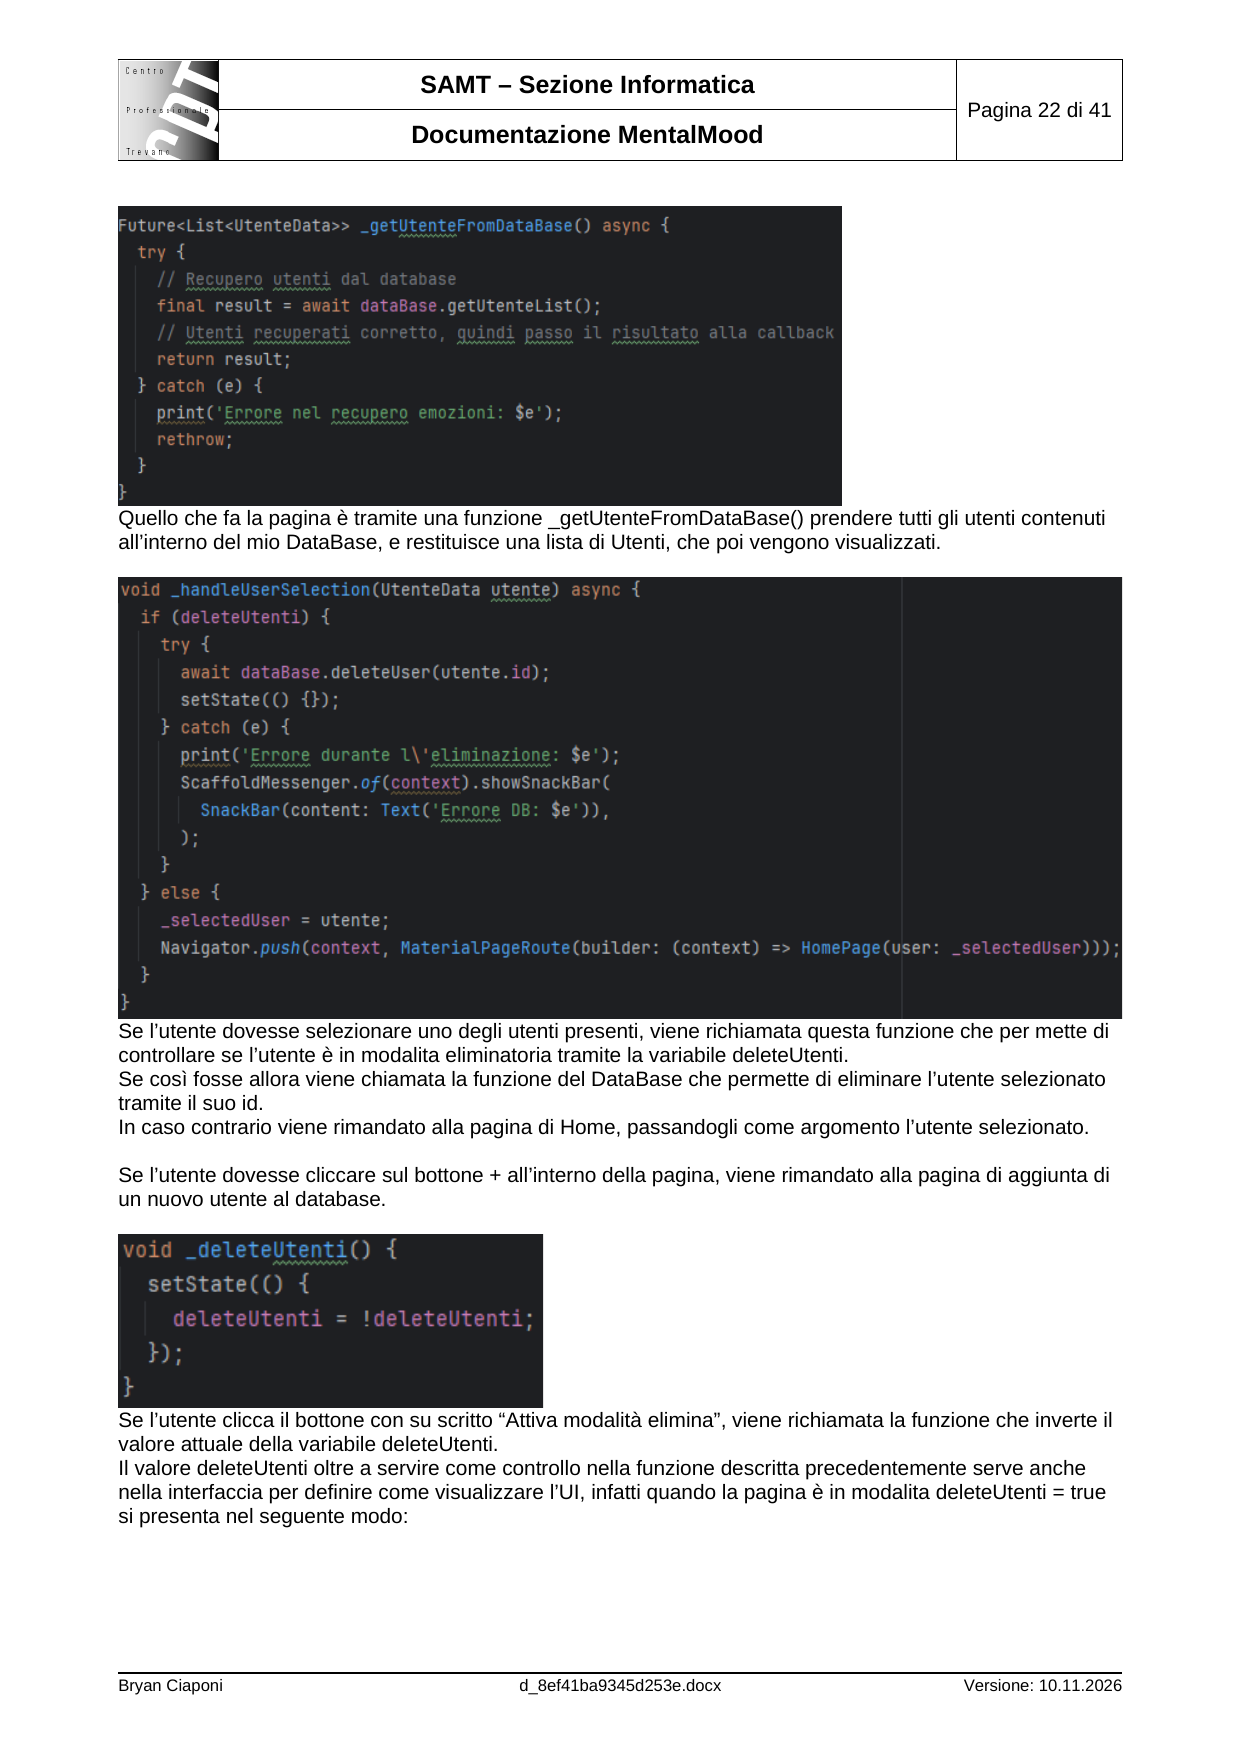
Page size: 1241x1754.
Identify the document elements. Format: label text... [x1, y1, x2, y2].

text Se l’utente dovesse cliccare sul bottone + all’interno della pagina, viene rimandato alla pagina di aggiunta di un nuovo utente al database. [118, 1163, 1122, 1211]
picture [118, 206, 842, 506]
picture [118, 1234, 544, 1408]
picture [118, 60, 219, 160]
picture [118, 577, 1123, 1019]
text Se l’utente clicca il bottone con su scritto “Attiva modalità elimina”, viene richiamata la funzione che inverte il valore attuale della variabile deleteUtenti. [118, 1408, 1122, 1456]
text Se l’utente dovesse selezionare uno degli utenti presenti, viene richiamata questa funzione che per mette di controllare se l’utente è in modalita eliminatoria tramite la variabile deleteUtenti. Se così fosse allora viene chiamata la funzione del DataBase che permette di eliminare l’utente selezionato tramite il suo id. In caso contrario viene rimandato alla pagina di Home, passandogli come argomento l’utente selezionato. [118, 1019, 1122, 1139]
text Il valore deleteUtenti oltre a servire come controllo nella funzione descritta precedentemente serve anche nella interfaccia per definire come visualizzare l’UI, infatti quando la pagina è in modalita deleteUtenti = true si presenta nel seguente modo: [118, 1456, 1122, 1528]
text Quello che fa la pagina è tramite una funzione _getUtenteFromDataBase() prendere tutti gli utenti contenuti all’interno del mio DataBase, e restituisce una lista di Utenti, che poi vengono visualizzati. [118, 506, 1122, 554]
